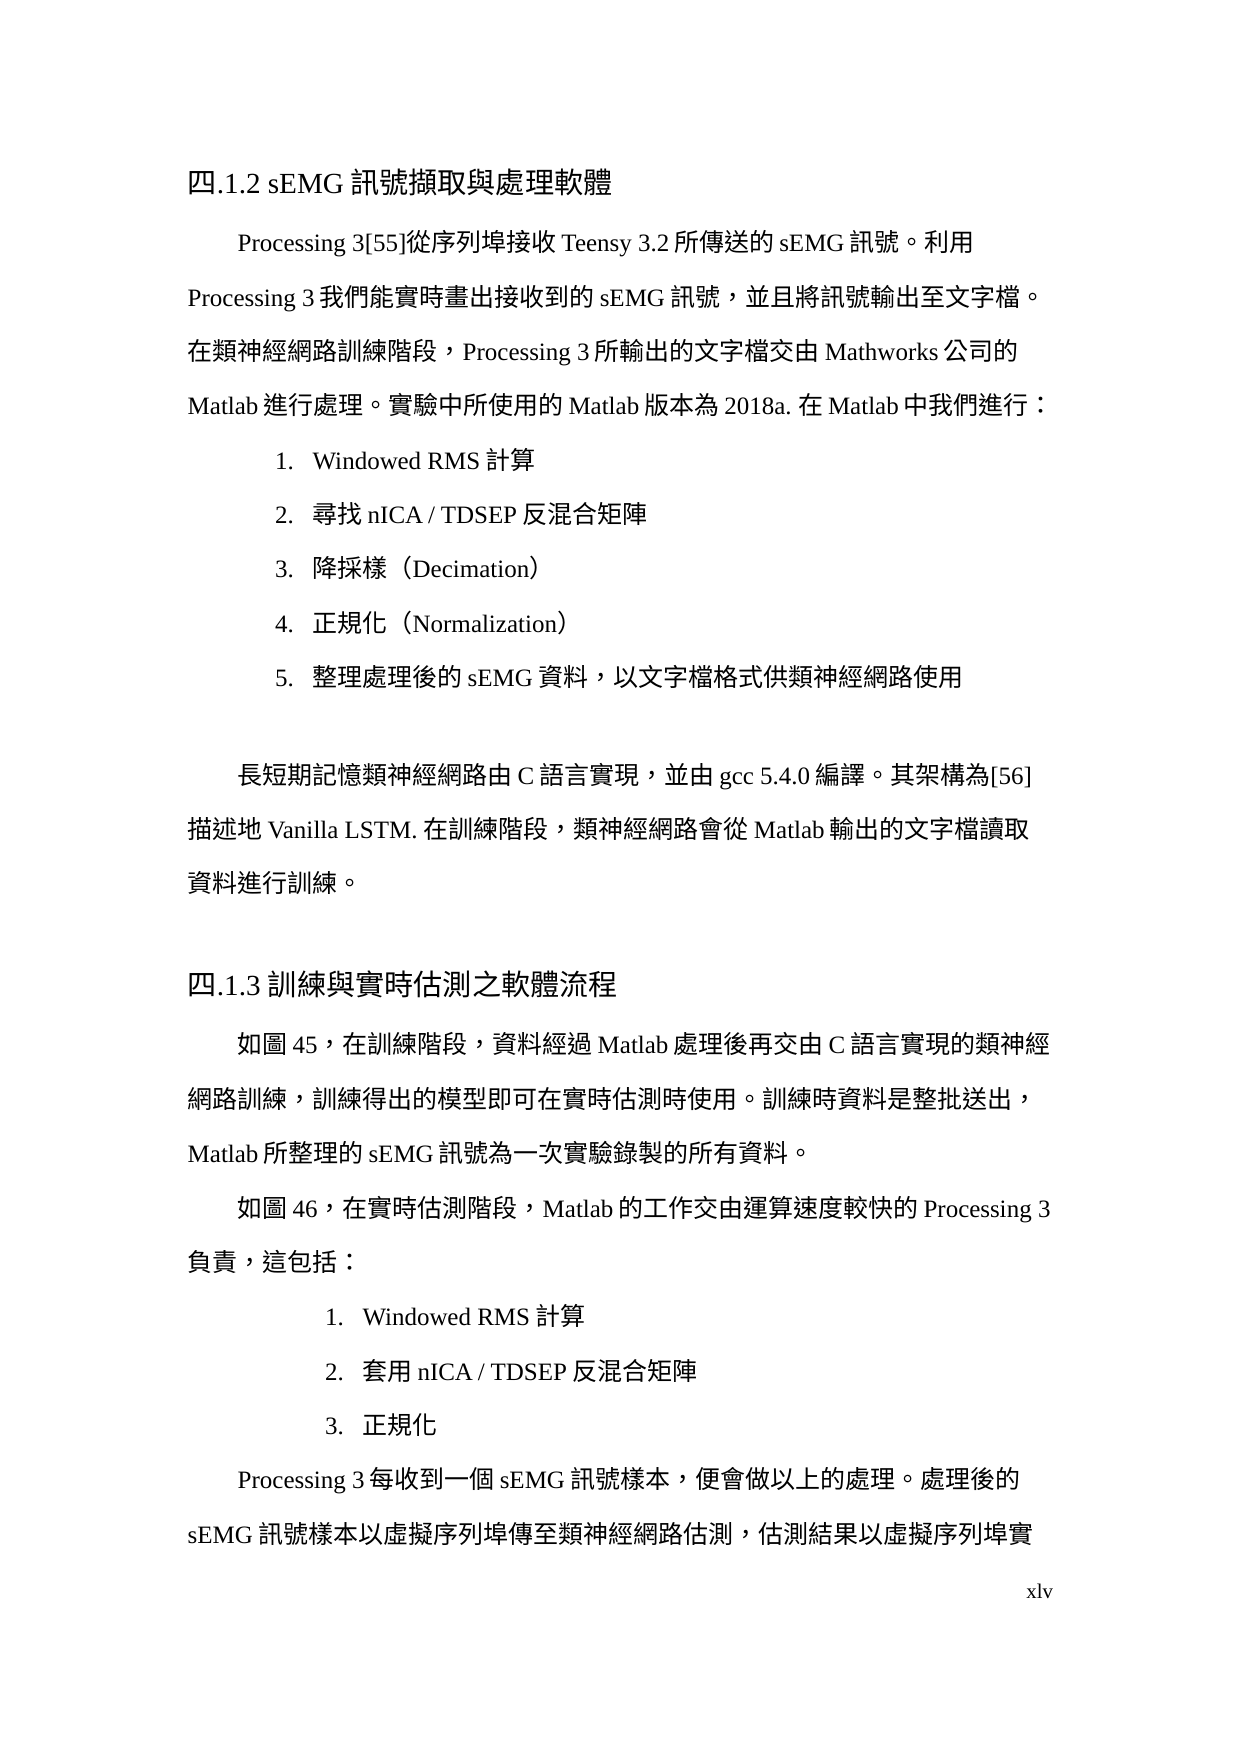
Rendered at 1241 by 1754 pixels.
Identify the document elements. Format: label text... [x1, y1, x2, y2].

subtitle 訓練與實時估測之軟體流程 [187, 961, 1053, 1004]
text Processing 3[55]從序列埠接收Teensy 3.2所傳送的sEMG訊號。利用Processing 3我們能實時畫出接收到的sEMG訊號，並且將訊號輸出至文字檔。在類神經網路訓練階段，Processing 3所輸出的文字檔交由Mathworks公司的Matlab進行處理。實驗中所使用的Matlab版本為2018a. 在Matlab中我們進行： [187, 223, 1053, 422]
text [187, 1460, 1053, 1551]
list 正規化（Normalization） [275, 603, 1053, 639]
list Windowed RMS計算 [275, 440, 1053, 476]
text 長短期記憶類神經網路由C語言實現，並由gcc 5.4.0編譯。其架構為[56]描述地Vanilla LSTM. 在訓練階段，類神經網路會從Matlab輸出的文字檔讀取資料進行訓練。 [187, 755, 1053, 900]
list 套用nICA / TDSEP 反混合矩陣 [325, 1351, 1053, 1387]
subtitle sEMG訊號擷取與處理軟體 [187, 159, 1053, 202]
list 正規化 [325, 1406, 1053, 1442]
list Windowed RMS計算 [325, 1297, 1053, 1333]
text 如圖46，在實時估測階段，Matlab的工作交由運算速度較快的Processing 3負責，這包括： [187, 1188, 1053, 1279]
text 如圖45，在訓練階段，資料經過Matlab處理後再交由C語言實現的類神經網路訓練，訓練得出的模型即可在實時估測時使用。訓練時資料是整批送出，Matlab所整理的sEMG訊號為一次實驗錄製的所有資料。 [187, 1025, 1053, 1170]
list 尋找nICA / TDSEP 反混合矩陣 [275, 494, 1053, 531]
list 降採樣（Decimation） [275, 549, 1053, 585]
list 整理處理後的sEMG資料，以文字檔格式供類神經網路使用 [275, 658, 1053, 694]
